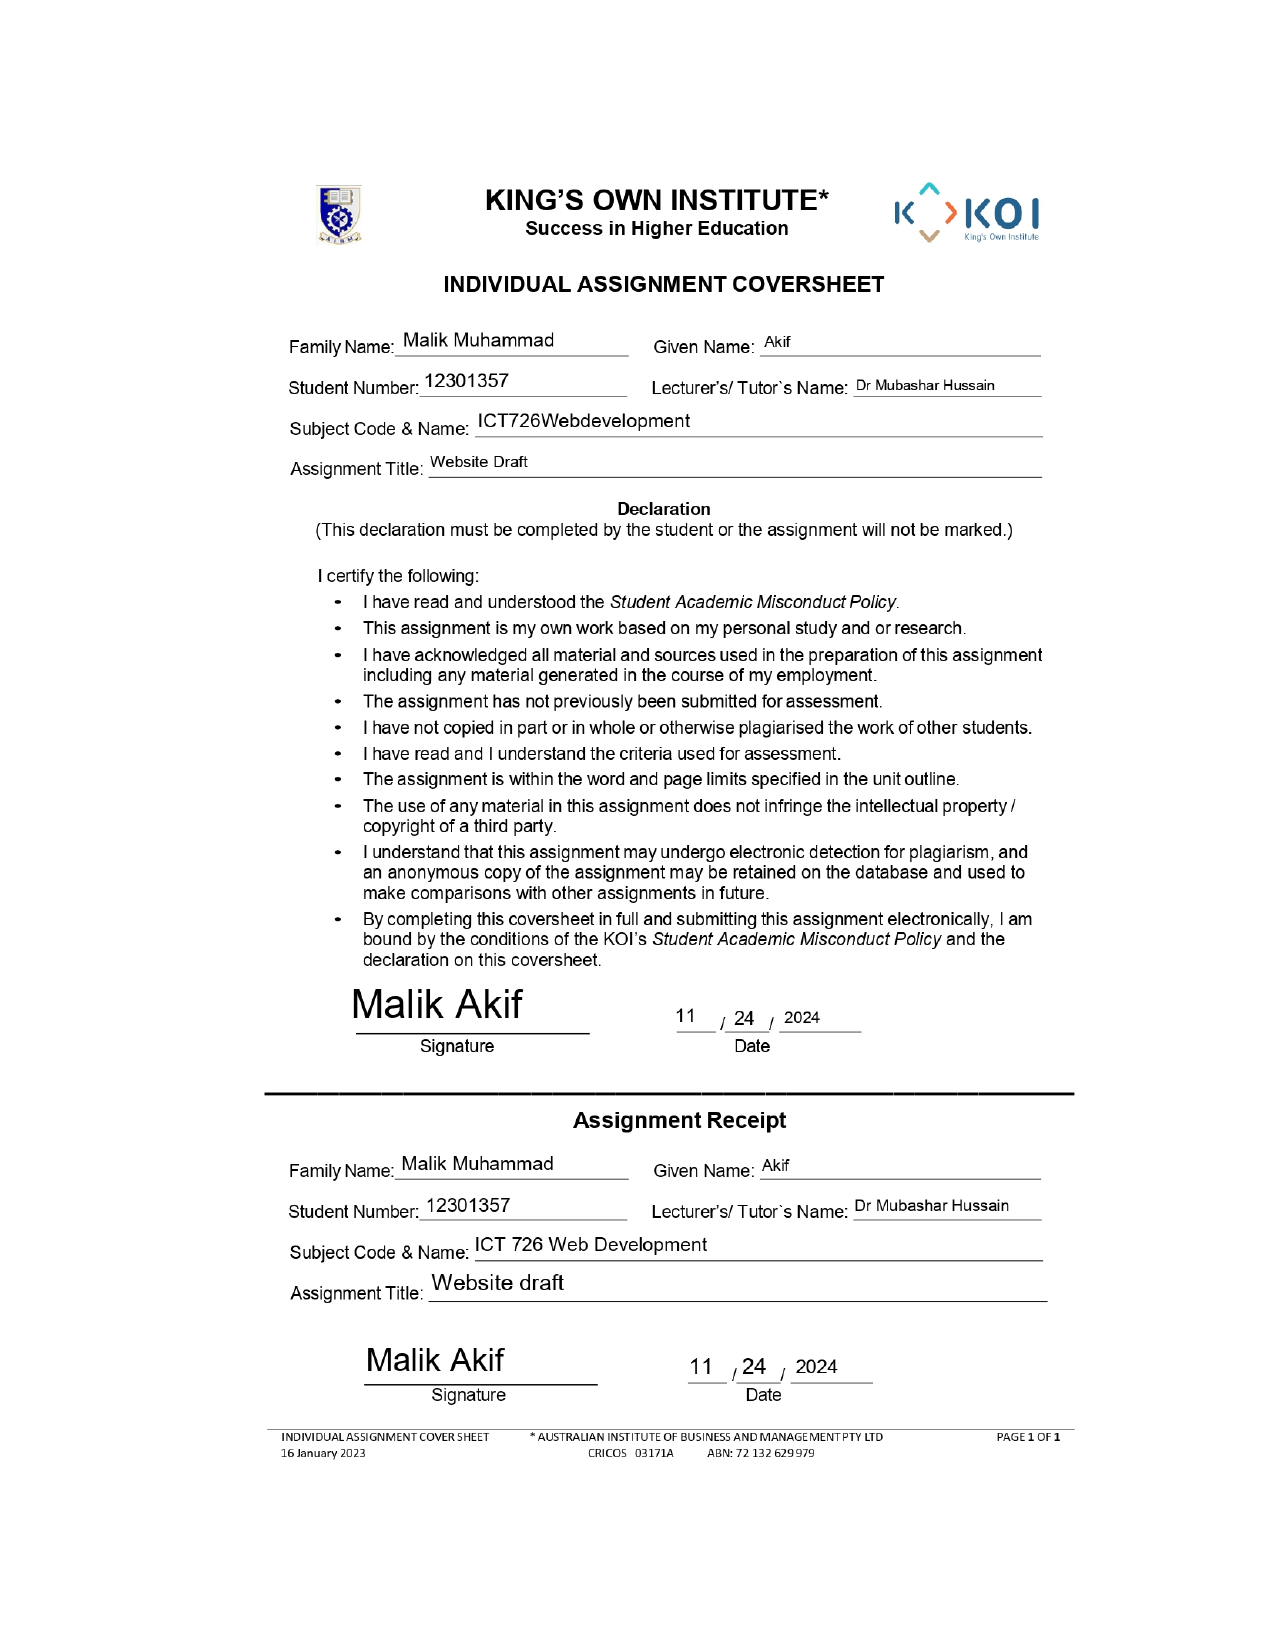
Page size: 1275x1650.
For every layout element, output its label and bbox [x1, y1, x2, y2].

picture [187, 150, 1142, 1500]
